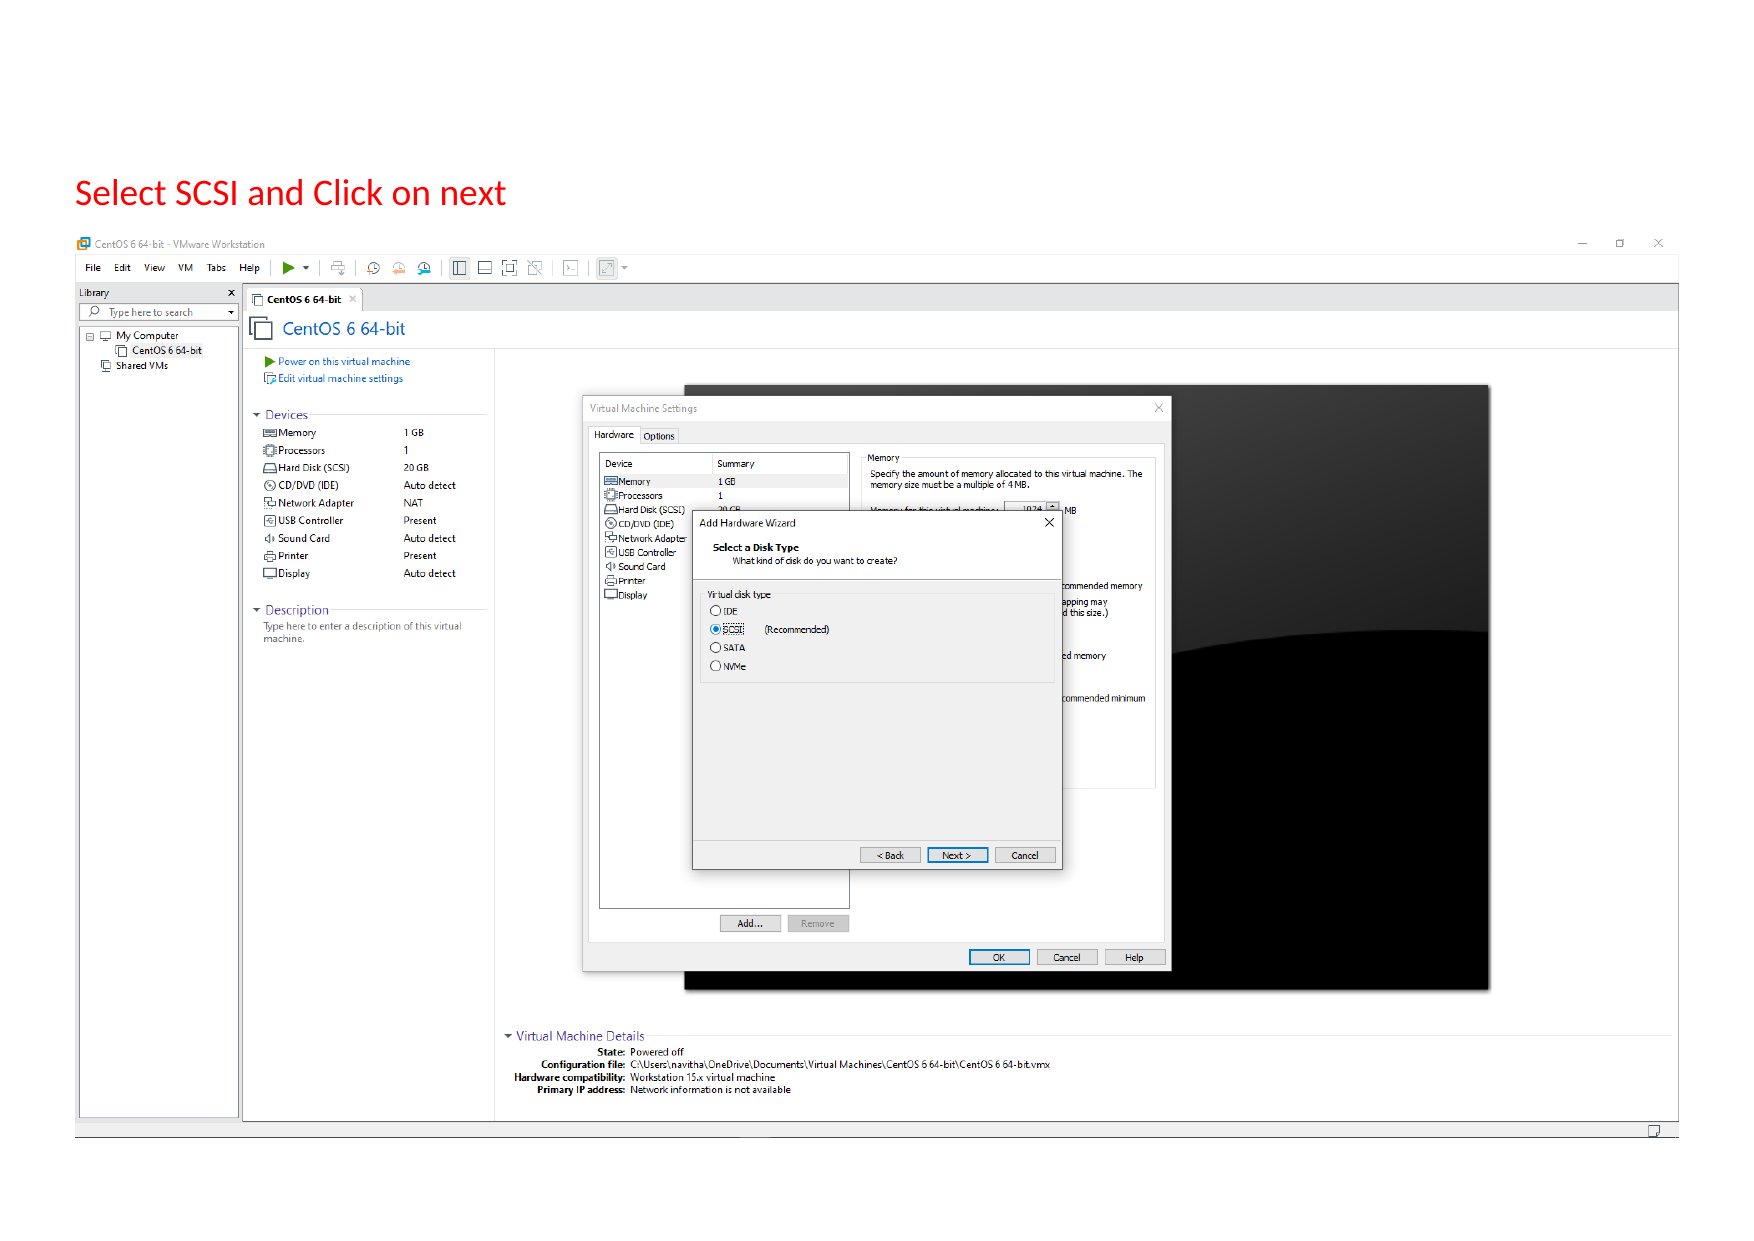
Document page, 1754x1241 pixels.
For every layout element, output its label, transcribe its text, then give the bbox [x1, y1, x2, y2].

text Select SCSI and Click on next [75, 169, 1679, 214]
picture [75, 235, 1679, 1138]
